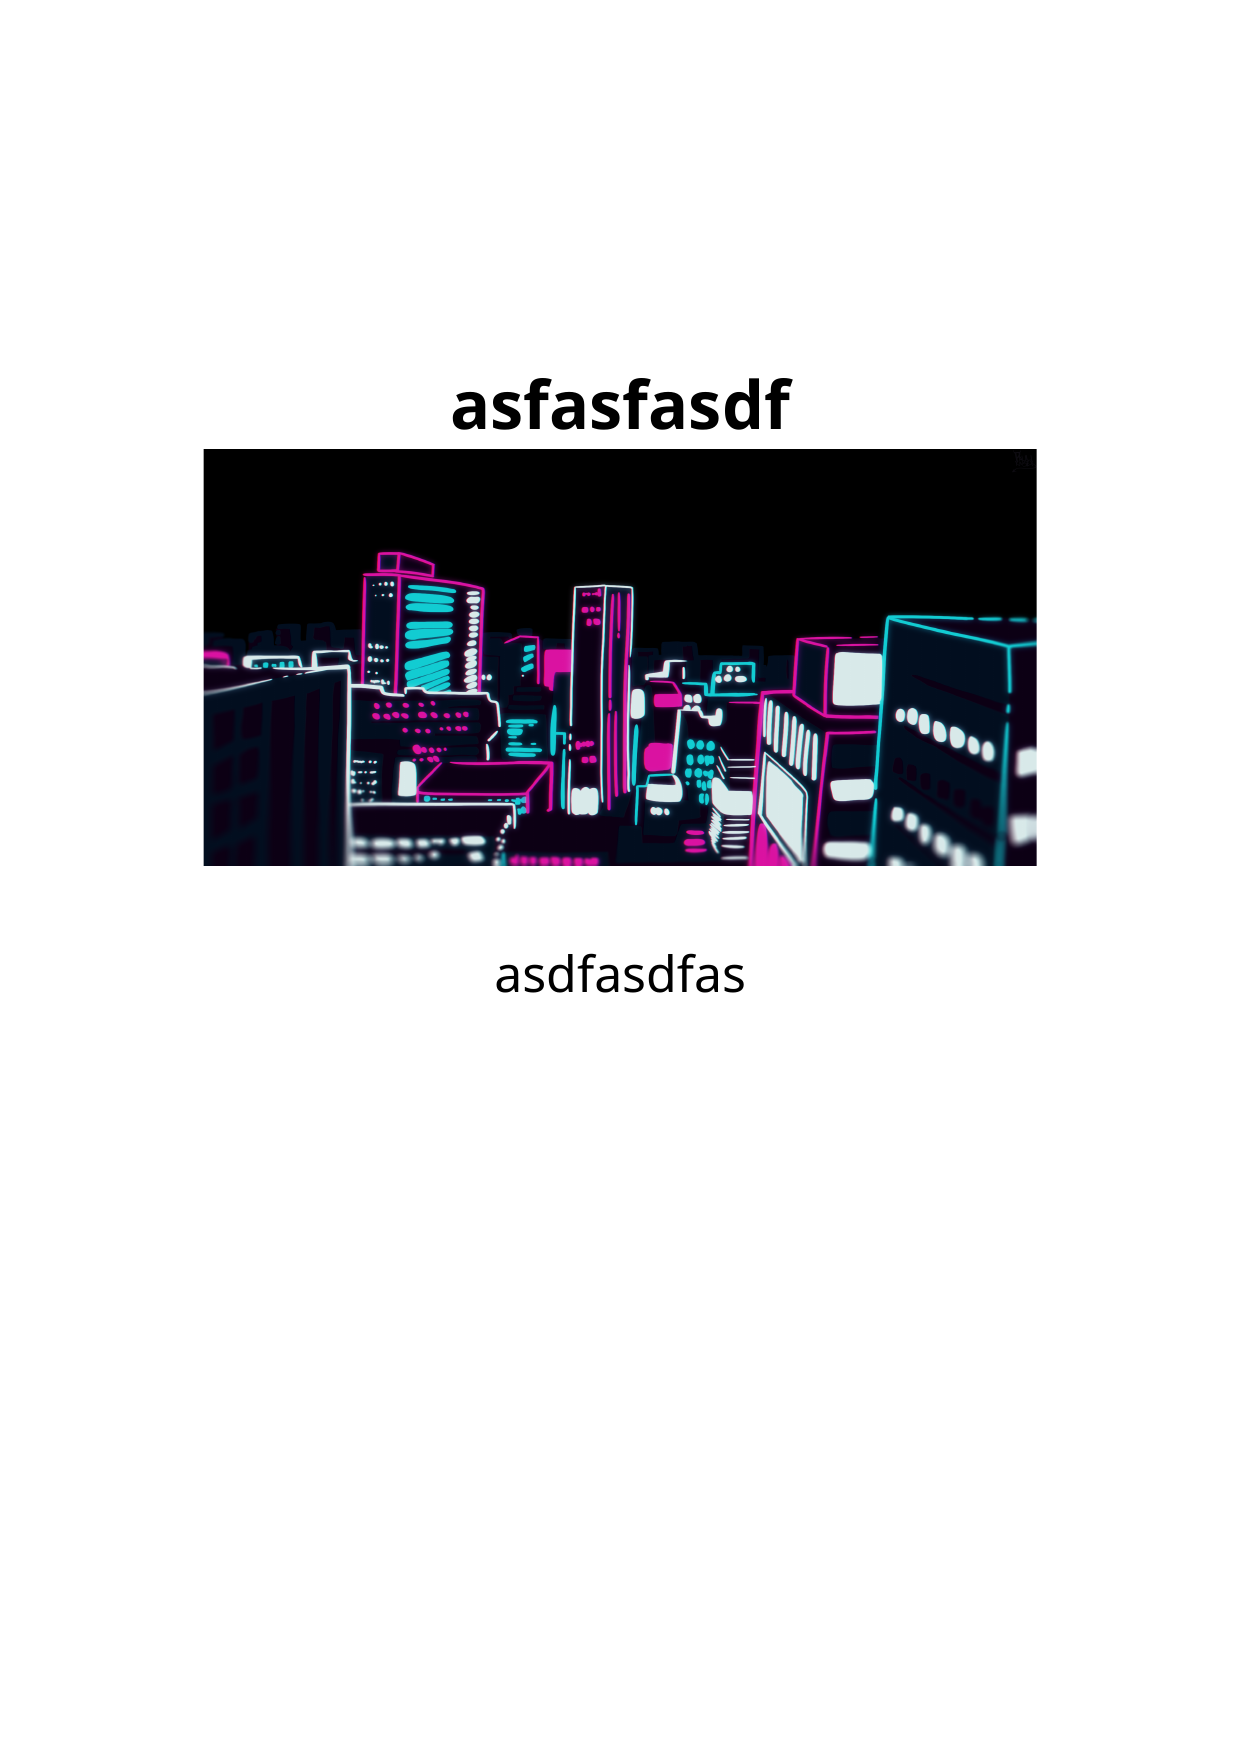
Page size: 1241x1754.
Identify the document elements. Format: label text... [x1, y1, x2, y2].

text asdfasdfas [150, 939, 1090, 1007]
text asfasfasdf [150, 358, 1090, 449]
picture [203, 449, 1037, 866]
